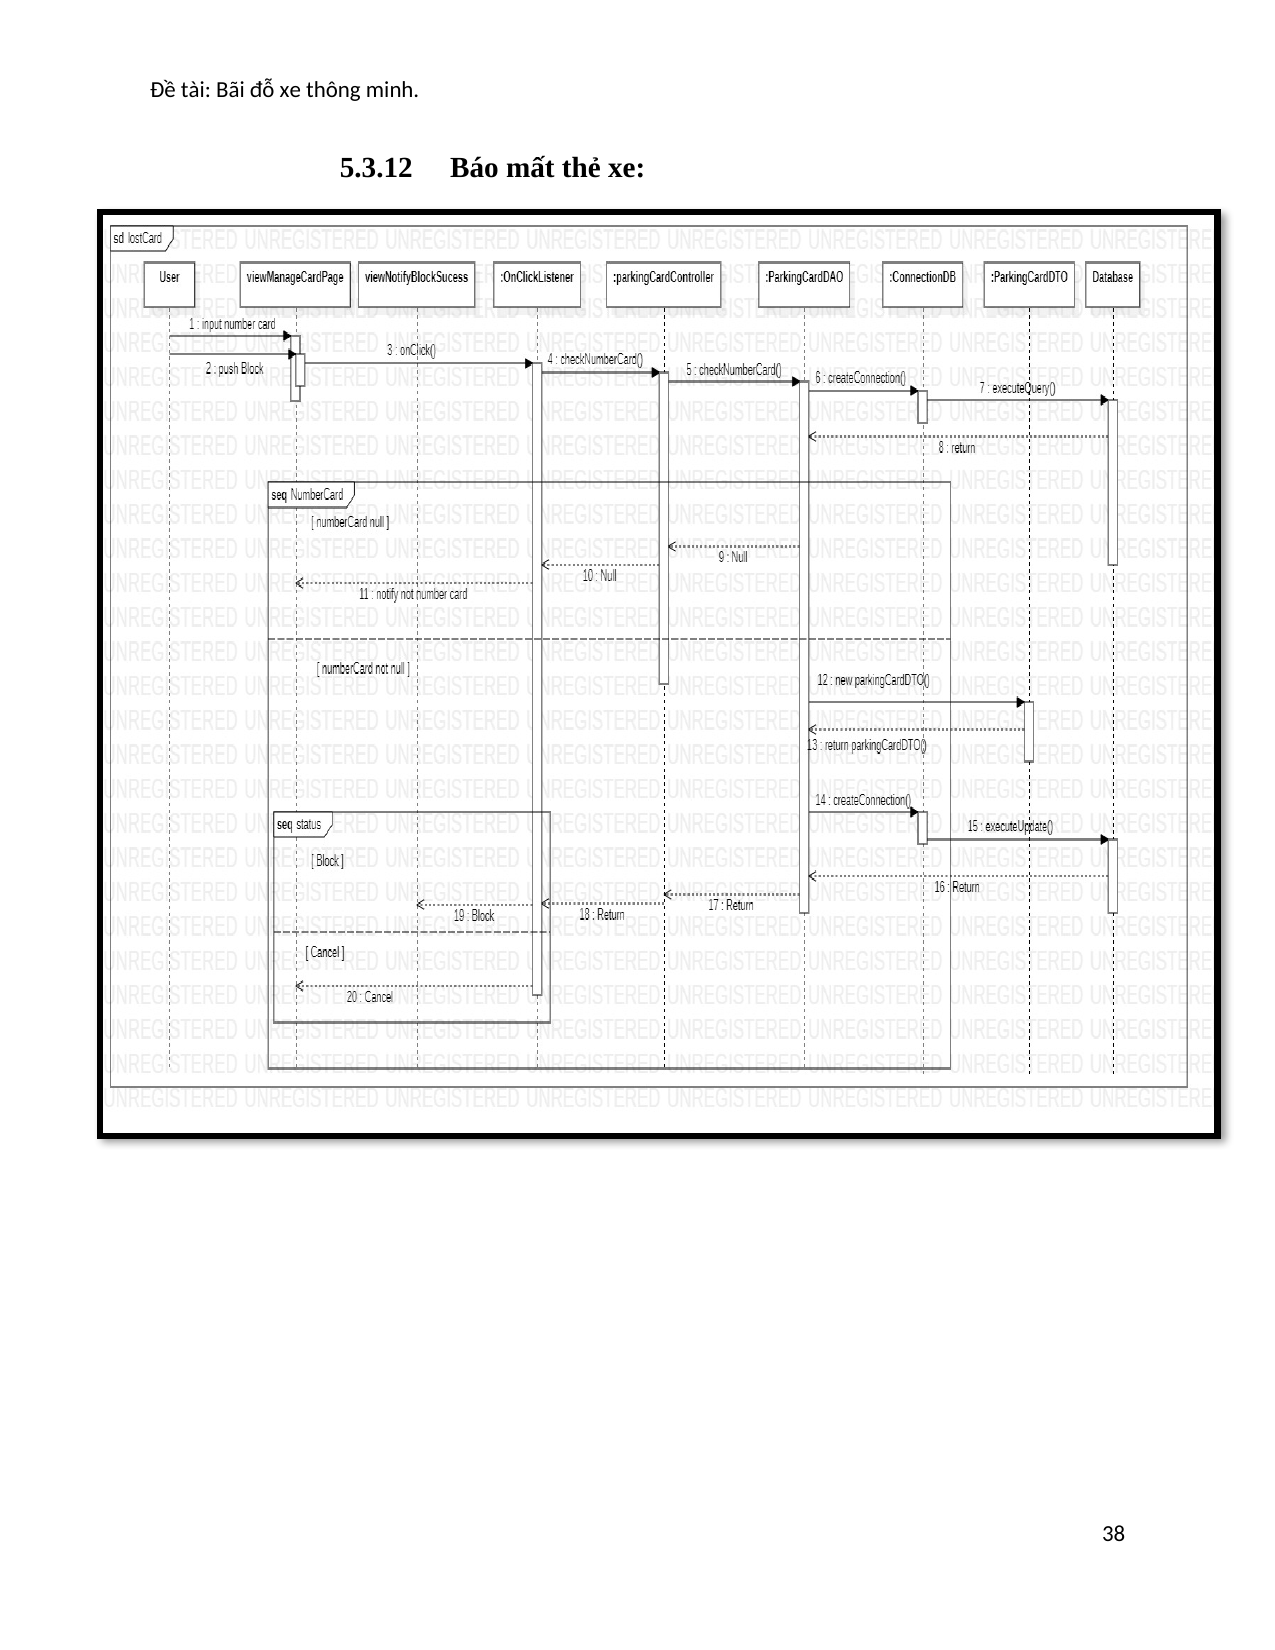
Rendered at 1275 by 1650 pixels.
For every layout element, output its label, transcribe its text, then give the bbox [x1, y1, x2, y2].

picture [103, 215, 1214, 1133]
text Báo mất thẻ xe: [412, 150, 1125, 183]
